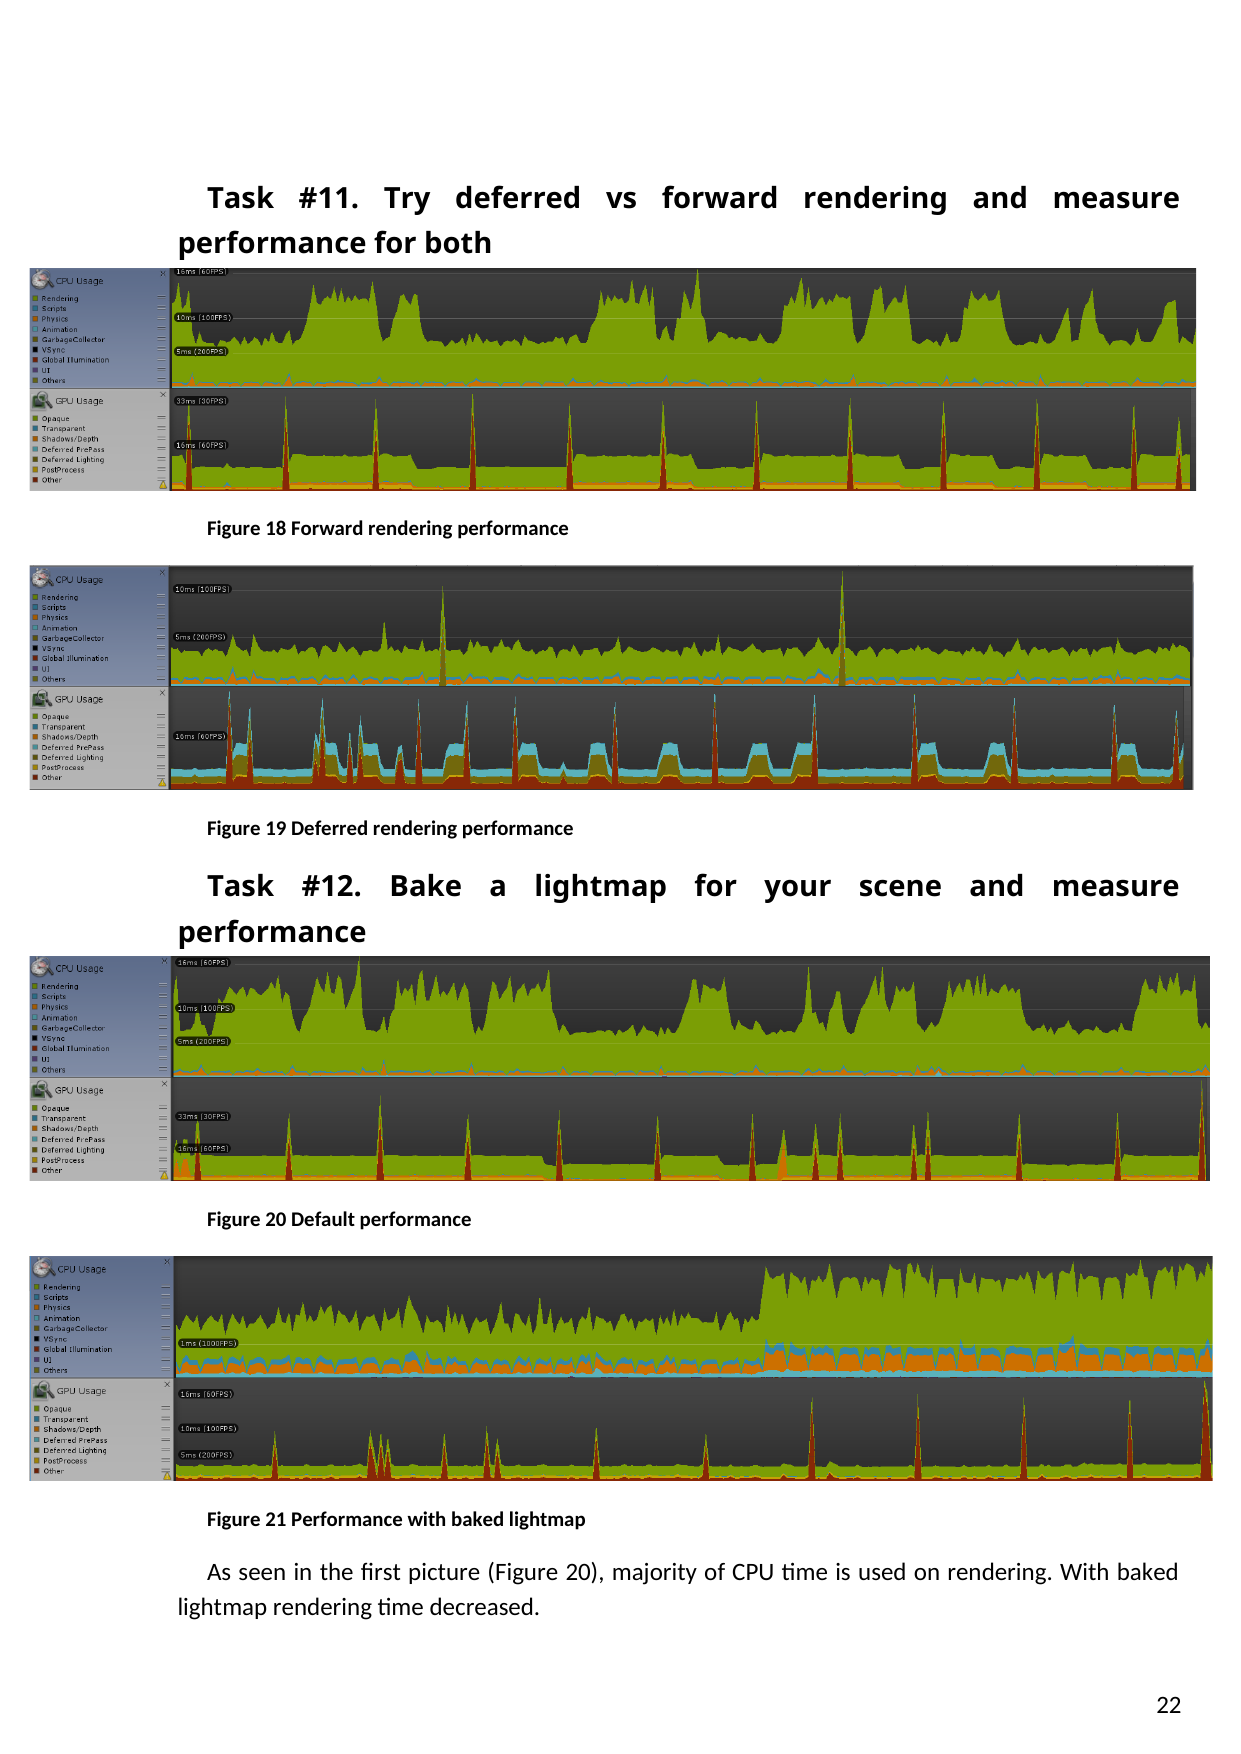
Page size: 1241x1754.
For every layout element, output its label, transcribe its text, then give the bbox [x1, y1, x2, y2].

picture [29, 565, 1194, 790]
text As seen in the first picture (Figure 20), majority of CPU time is used on rendering. With baked lightmap rendering time decreased. [177, 1556, 1181, 1621]
subtitle Task #12. Bake a lightmap for your scene and measure performance [177, 865, 1181, 951]
text Figure 19 Deferred rendering performance [177, 815, 1181, 841]
picture [29, 1256, 1213, 1481]
picture [29, 268, 1197, 491]
text Figure 20 Default performance [177, 1206, 1181, 1232]
text Figure 18 Forward rendering performance [177, 516, 1181, 541]
text Figure 21 Performance with baked lightmap [177, 1506, 1181, 1531]
picture [29, 956, 1210, 1181]
subtitle Task #11. Try deferred vs forward rendering and measure performance for both [177, 177, 1181, 262]
